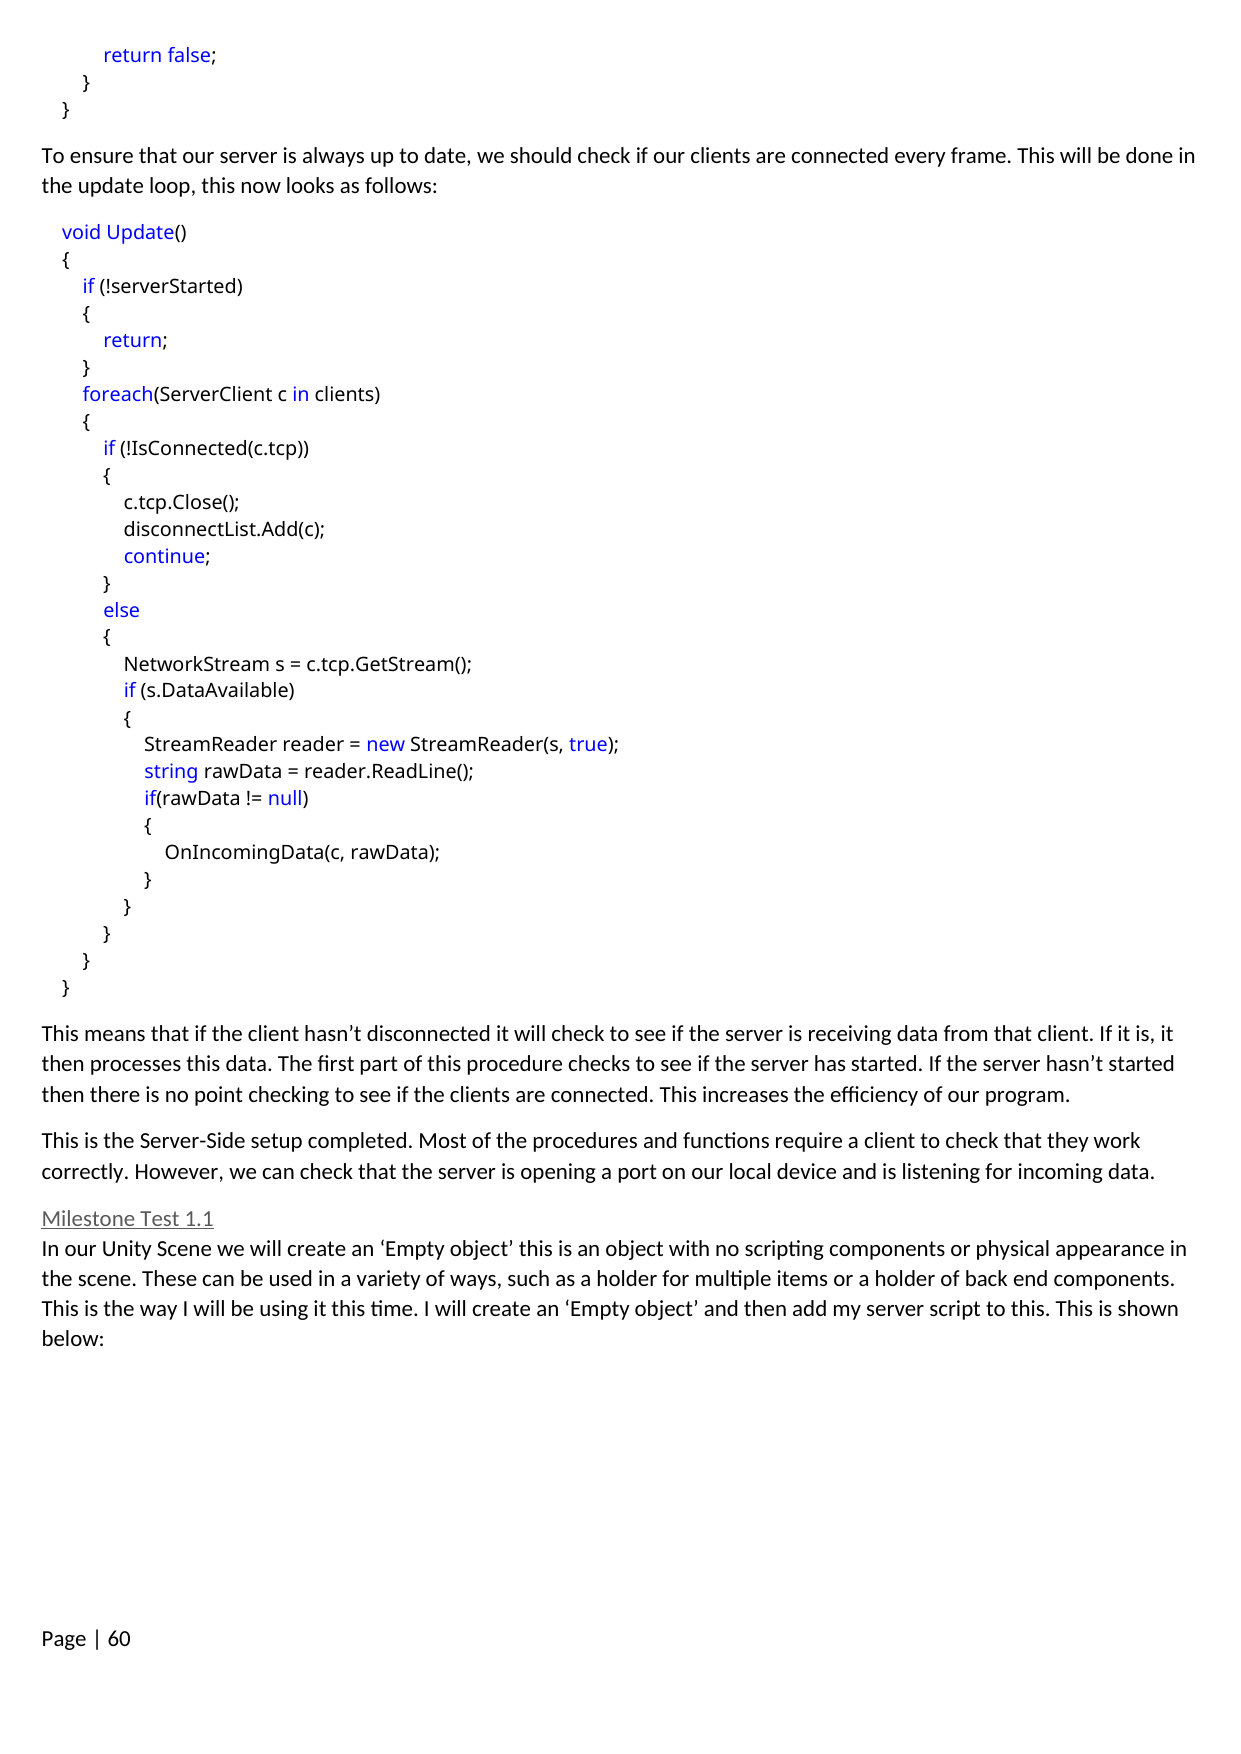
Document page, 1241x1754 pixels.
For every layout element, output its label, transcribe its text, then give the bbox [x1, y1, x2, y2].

text continue; [41, 542, 1199, 569]
text } [41, 947, 1199, 973]
text { [41, 812, 1199, 839]
text if (s.DataAvailable) [41, 677, 1199, 704]
text In our Unity Scene we will create an ‘Empty object’ this is an object with no scripting components or physical appearance in the scene. These can be used in a variety of ways, such as a holder for multiple items or a holder of back end components. This is the way I will be using it this time. I will create an ‘Empty object’ and then add my server script to this. This is shown below: [41, 1234, 1199, 1352]
text return false; [41, 41, 1199, 68]
text } [41, 95, 1199, 122]
text { [41, 407, 1199, 434]
text } [41, 569, 1199, 596]
text To ensure that our server is always up to date, we should check if our clients are connected every frame. This will be done in the update loop, this now looks as follows: [41, 141, 1199, 199]
text NetworkStream s = c.tcp.GetStream(); [41, 650, 1199, 677]
text { [41, 461, 1199, 488]
text { [41, 704, 1199, 731]
text string rawData = reader.ReadLine(); [41, 758, 1199, 785]
text { [41, 623, 1199, 650]
text return; [41, 326, 1199, 353]
text c.tcp.Close(); [41, 488, 1199, 515]
text } [41, 893, 1199, 919]
text } [41, 866, 1199, 893]
text } [41, 353, 1199, 380]
text else [41, 596, 1199, 623]
text { [41, 299, 1199, 326]
text if (!serverStarted) [41, 272, 1199, 299]
text OnIncomingData(c, rawData); [41, 839, 1199, 866]
text disconnectList.Add(c); [41, 515, 1199, 542]
text if(rawData != null) [41, 785, 1199, 812]
text { [41, 245, 1199, 272]
text This is the Server-Side setup completed. Most of the procedures and functions require a client to check that they work correctly. However, we can check that the server is opening a port on our local device and is listening for incoming data. [41, 1127, 1199, 1185]
text } [41, 973, 1199, 1001]
text } [41, 919, 1199, 947]
text } [41, 68, 1199, 95]
text foreach(ServerClient c in clients) [41, 380, 1199, 407]
text void Update() [41, 218, 1199, 245]
subtitle Milestone Test 1.1 [41, 1204, 1199, 1232]
text if (!IsConnected(c.tcp)) [41, 434, 1199, 461]
text This means that if the client hasn’t disconnected it will check to see if the server is receiving data from that client. If it is, it then processes this data. The first part of this procedure checks to see if the server has started. If the server hasn’t started then there is no point checking to see if the clients are connected. This increases the efficiency of our program. [41, 1019, 1199, 1108]
text StreamReader reader = new StreamReader(s, true); [41, 731, 1199, 758]
